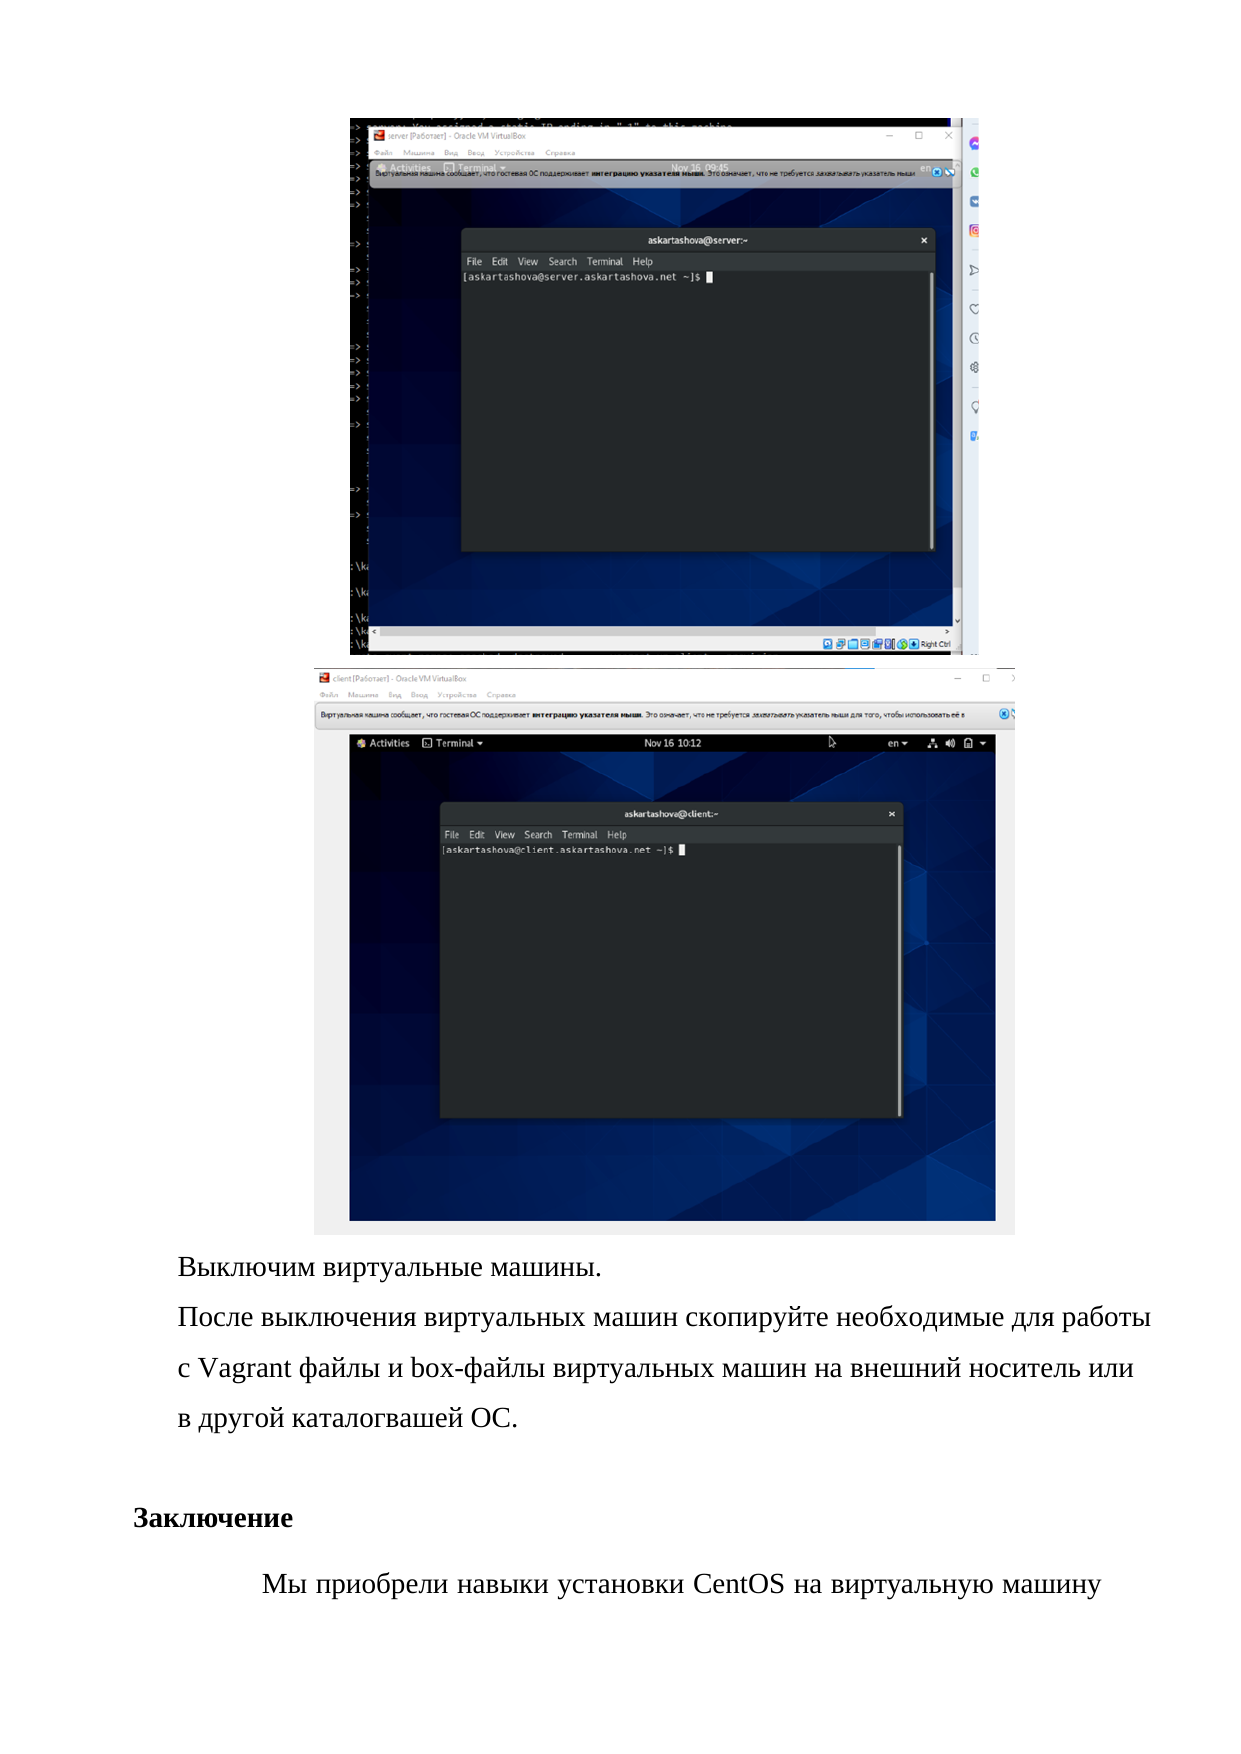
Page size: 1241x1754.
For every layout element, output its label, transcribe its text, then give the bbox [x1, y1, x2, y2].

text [188, 1567, 1103, 1600]
picture [350, 118, 979, 655]
subtitle Заключение [133, 1501, 1152, 1534]
picture [314, 668, 1015, 1235]
text После выключения виртуальных машин скопируйте необходимые для работы с Vagrant файлы и box-файлы виртуальных машин на внешний носитель или в другой каталогвашей ОС. [177, 1299, 1152, 1433]
text Выключим виртуальные машины. [177, 1249, 1152, 1283]
